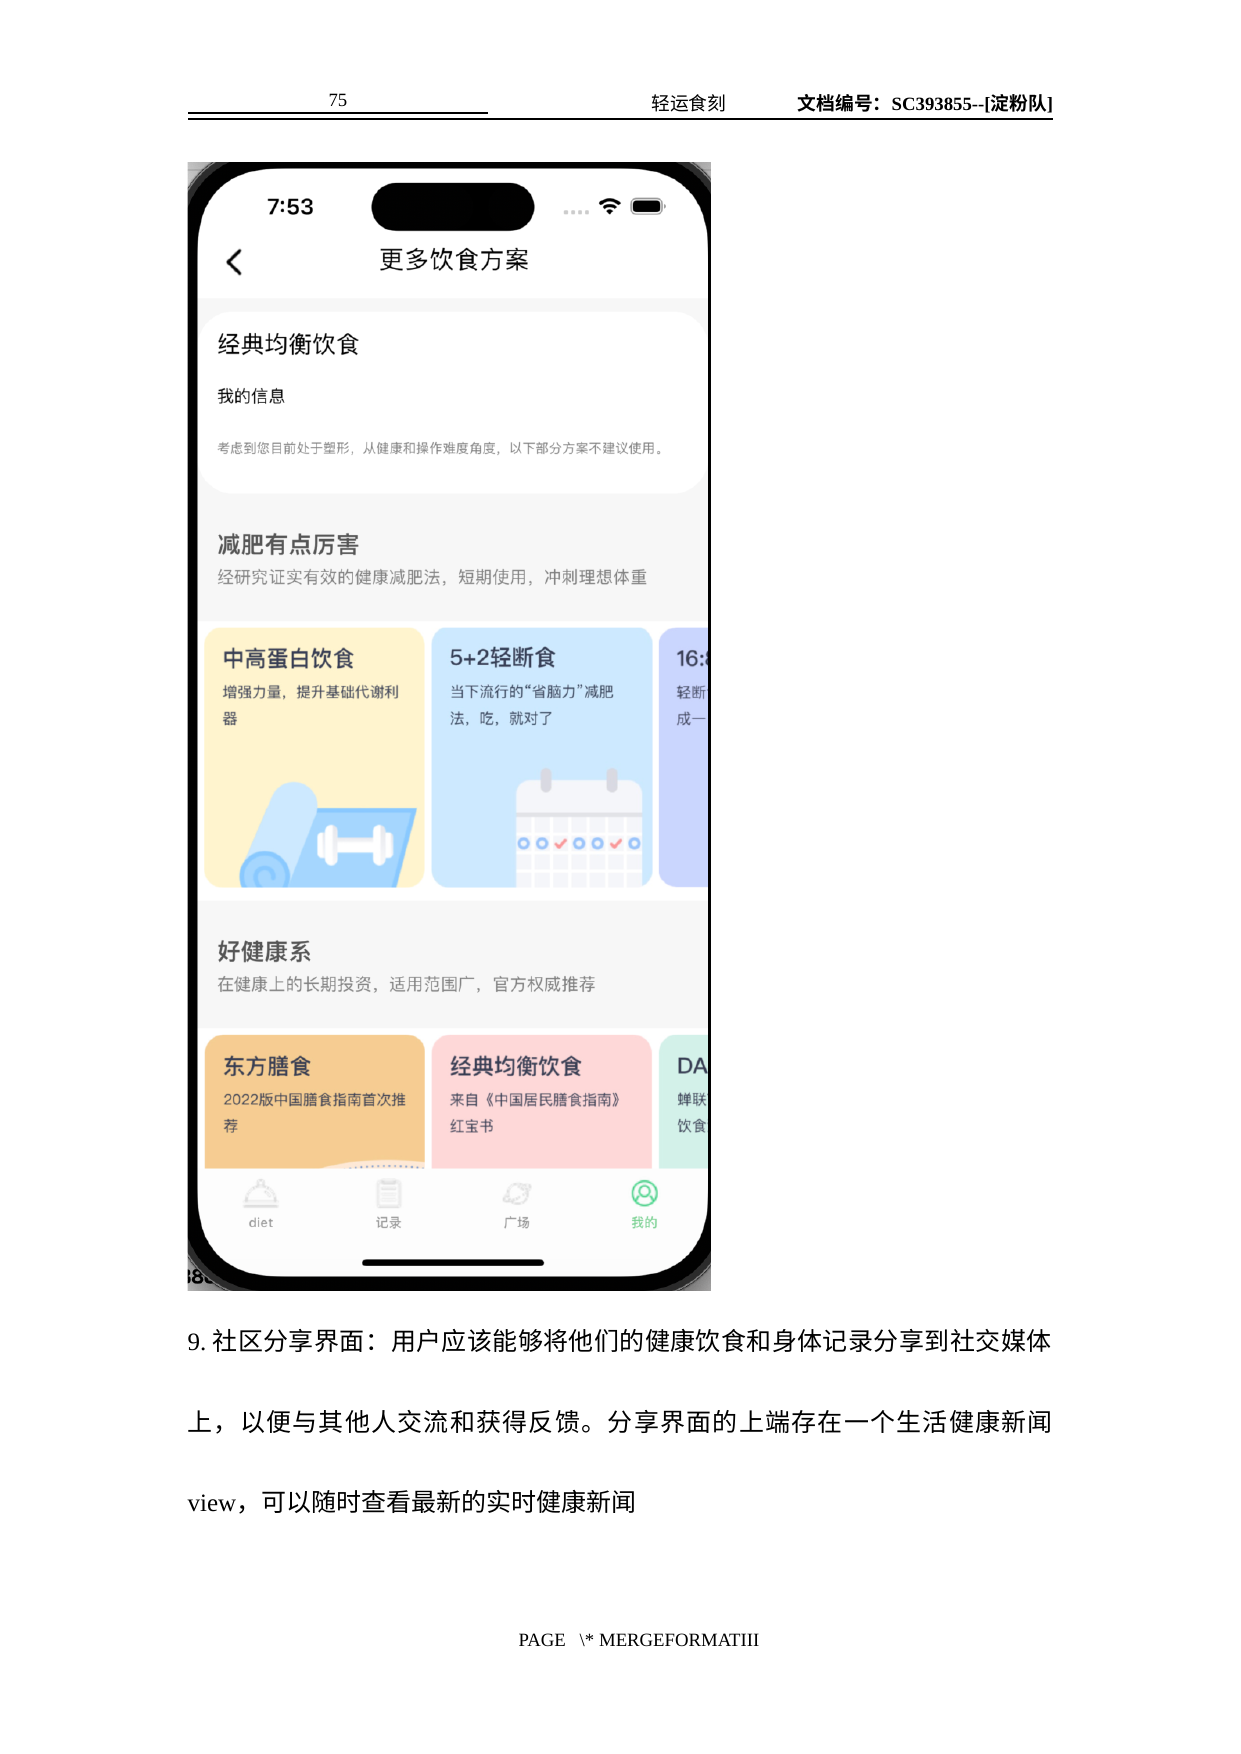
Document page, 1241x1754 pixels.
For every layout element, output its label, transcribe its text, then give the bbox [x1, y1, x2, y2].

picture [187, 162, 711, 1291]
list 社区分享界面：用户应该能够将他们的健康饮食和身体记录分享到社交媒体上，以便与其他人交流和获得反馈。分享界面的上端存在一个生活健康新闻view，可以随时查看最新的实时健康新闻 [187, 1307, 1053, 1534]
